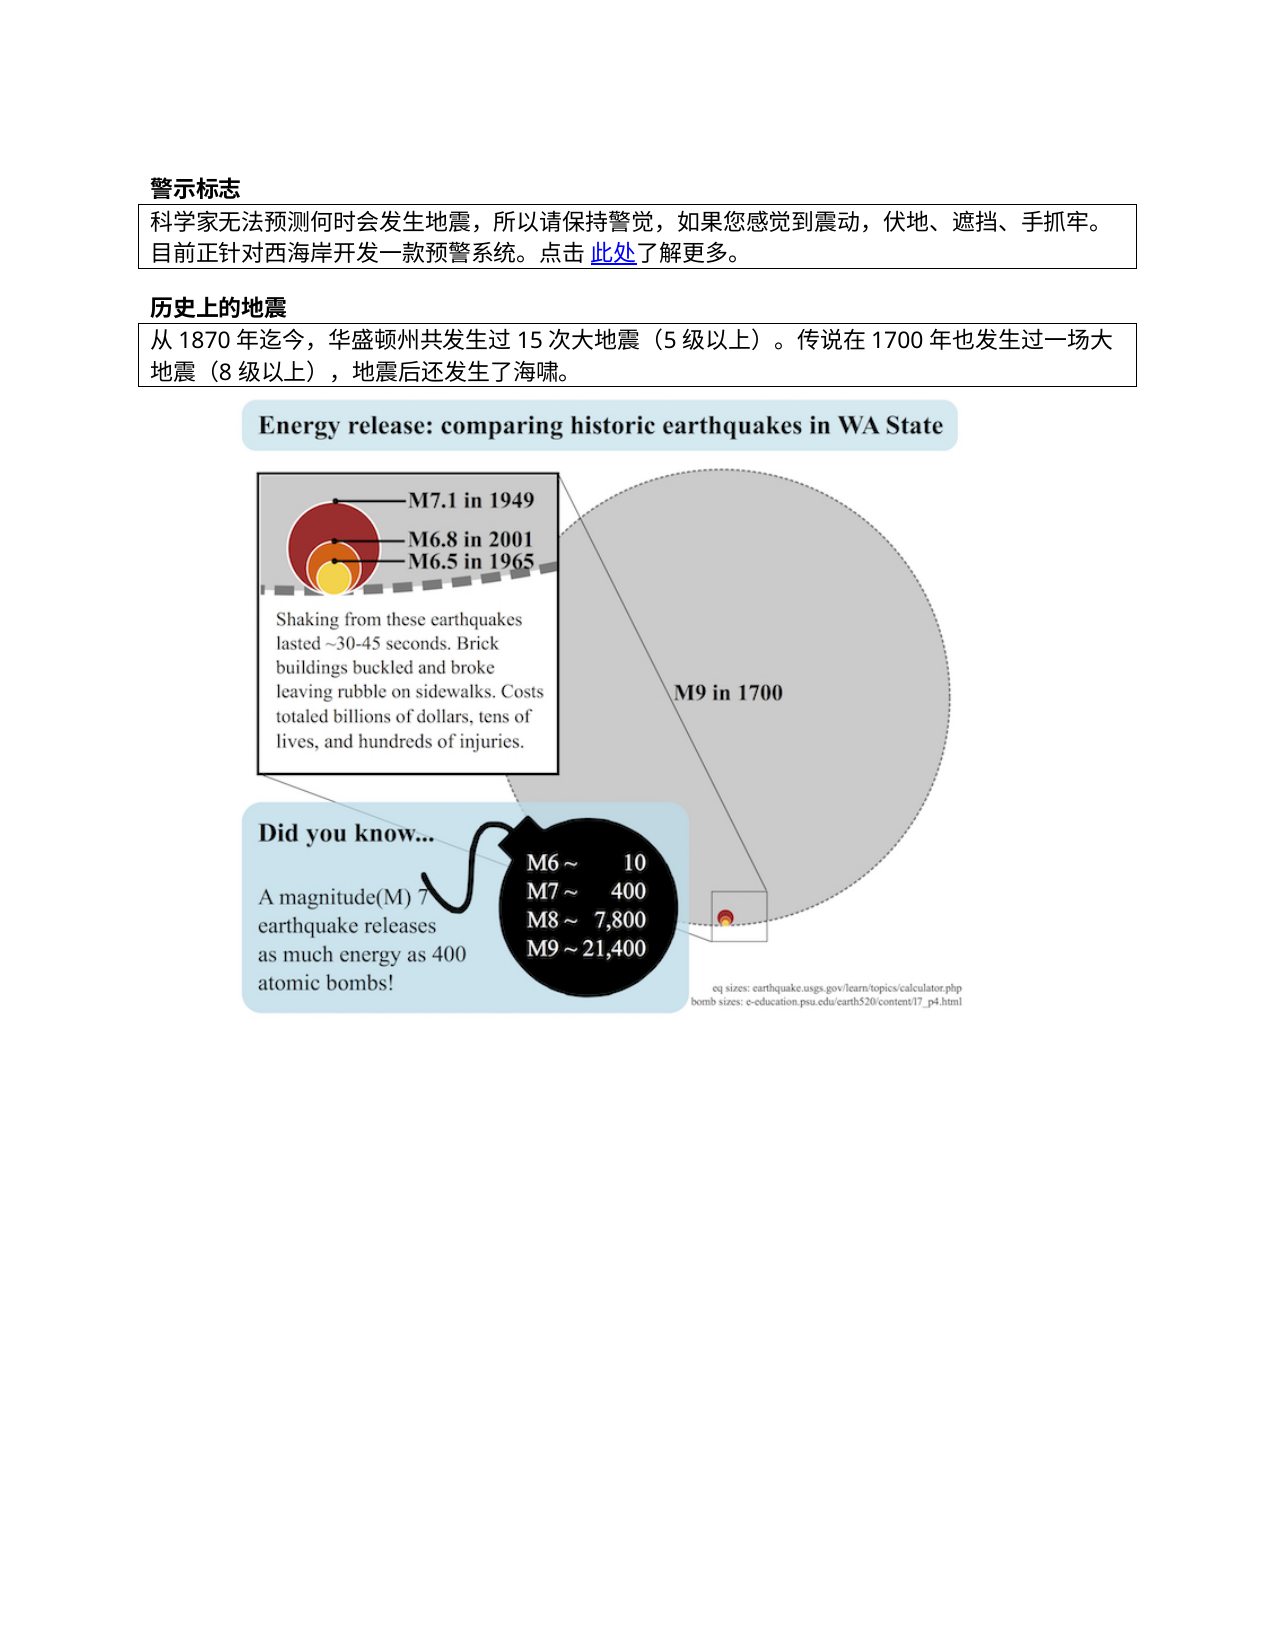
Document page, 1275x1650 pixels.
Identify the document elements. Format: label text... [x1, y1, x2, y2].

table_header 从 1870 年迄今，华盛顿州共发生过 15 次大地震（5 级以上）。传说在 1700 年也发生过一场大地震（8 级以上），地震后还发生了海啸。 [139, 324, 1136, 386]
table_header 科学家无法预测何时会发生地震，所以请保持警觉，如果您感觉到震动，伏地、遮挡、手抓牢。目前正针对西海岸开发一款预警系统。点击 此处了解更多。 [139, 205, 1136, 268]
subtitle 历史上的地震 [150, 289, 1125, 323]
subtitle 警示标志 [150, 171, 1125, 204]
picture [233, 387, 967, 1028]
